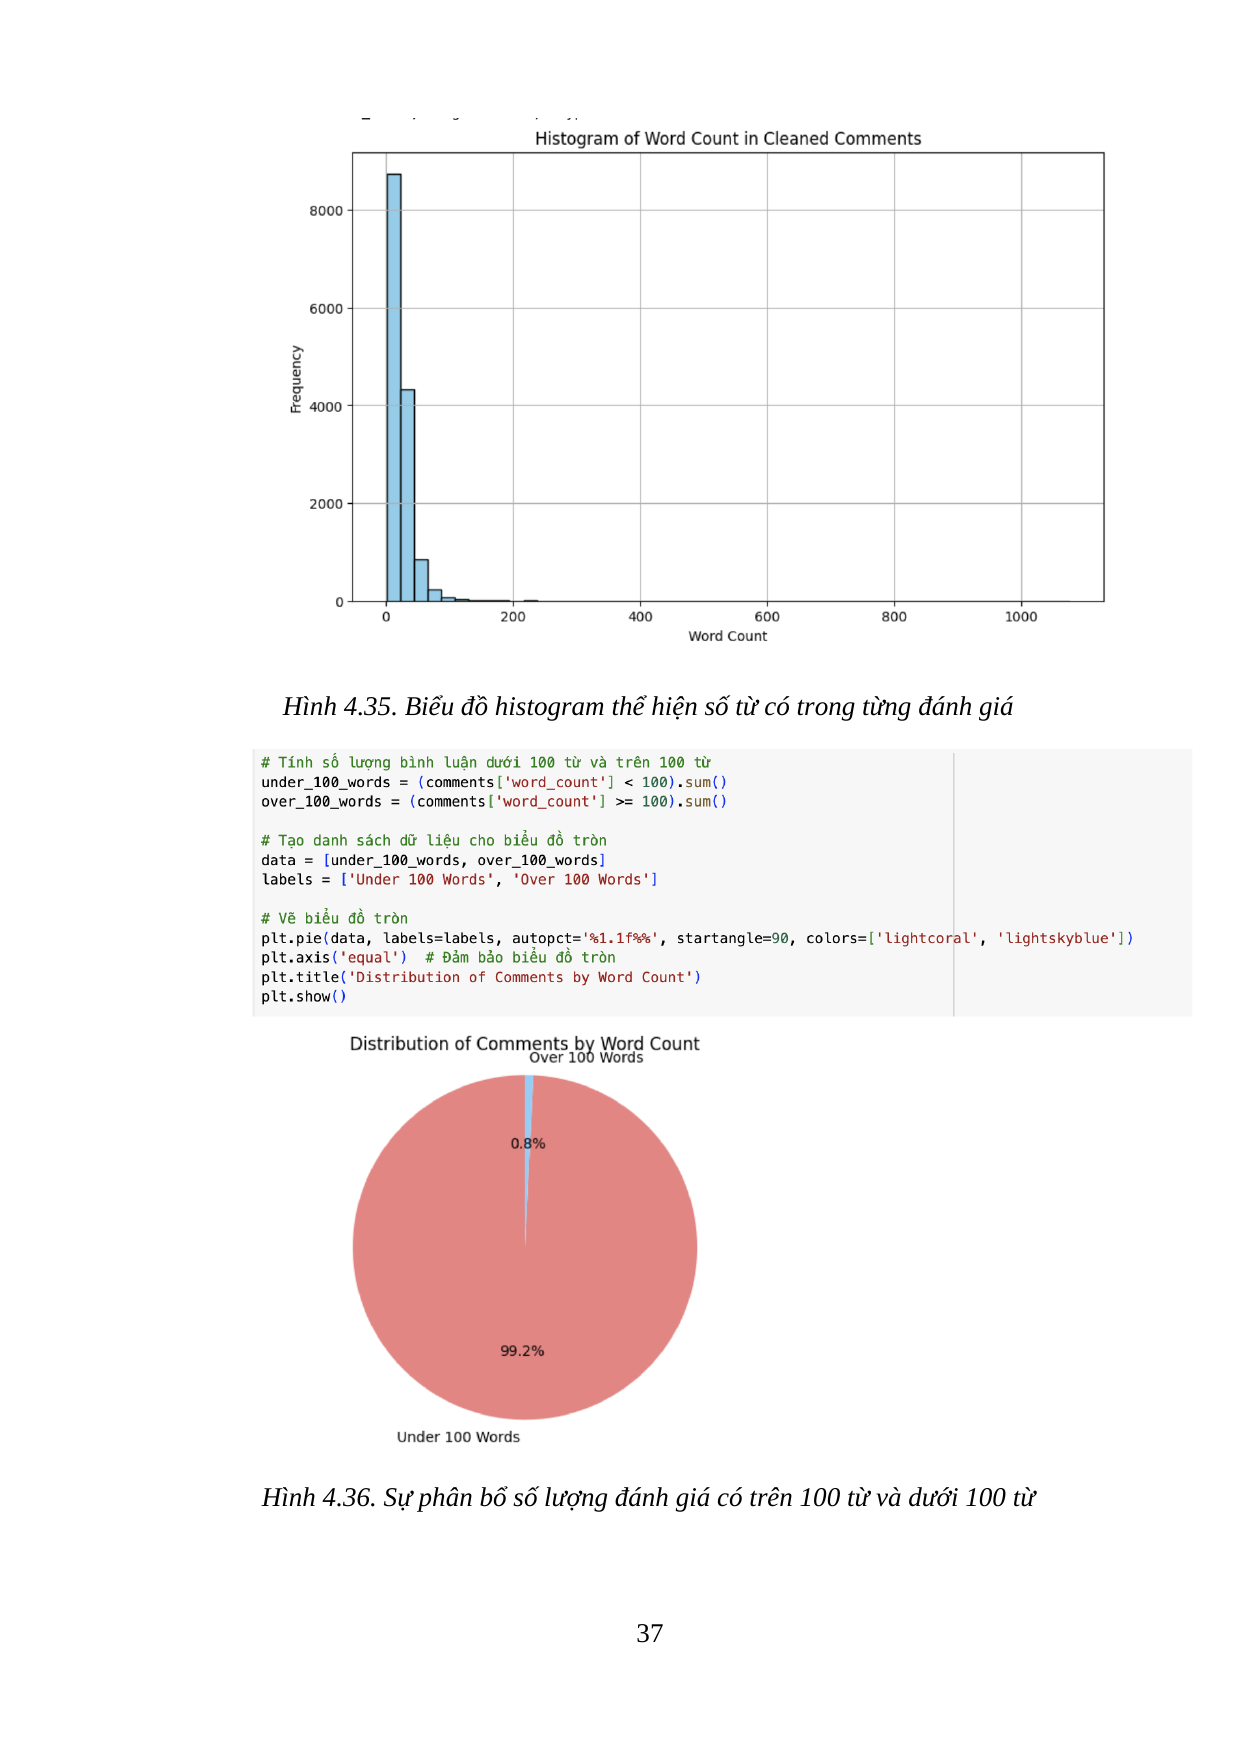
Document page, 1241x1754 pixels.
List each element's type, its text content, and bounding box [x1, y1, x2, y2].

picture [252, 118, 1193, 662]
picture [252, 749, 1193, 1454]
